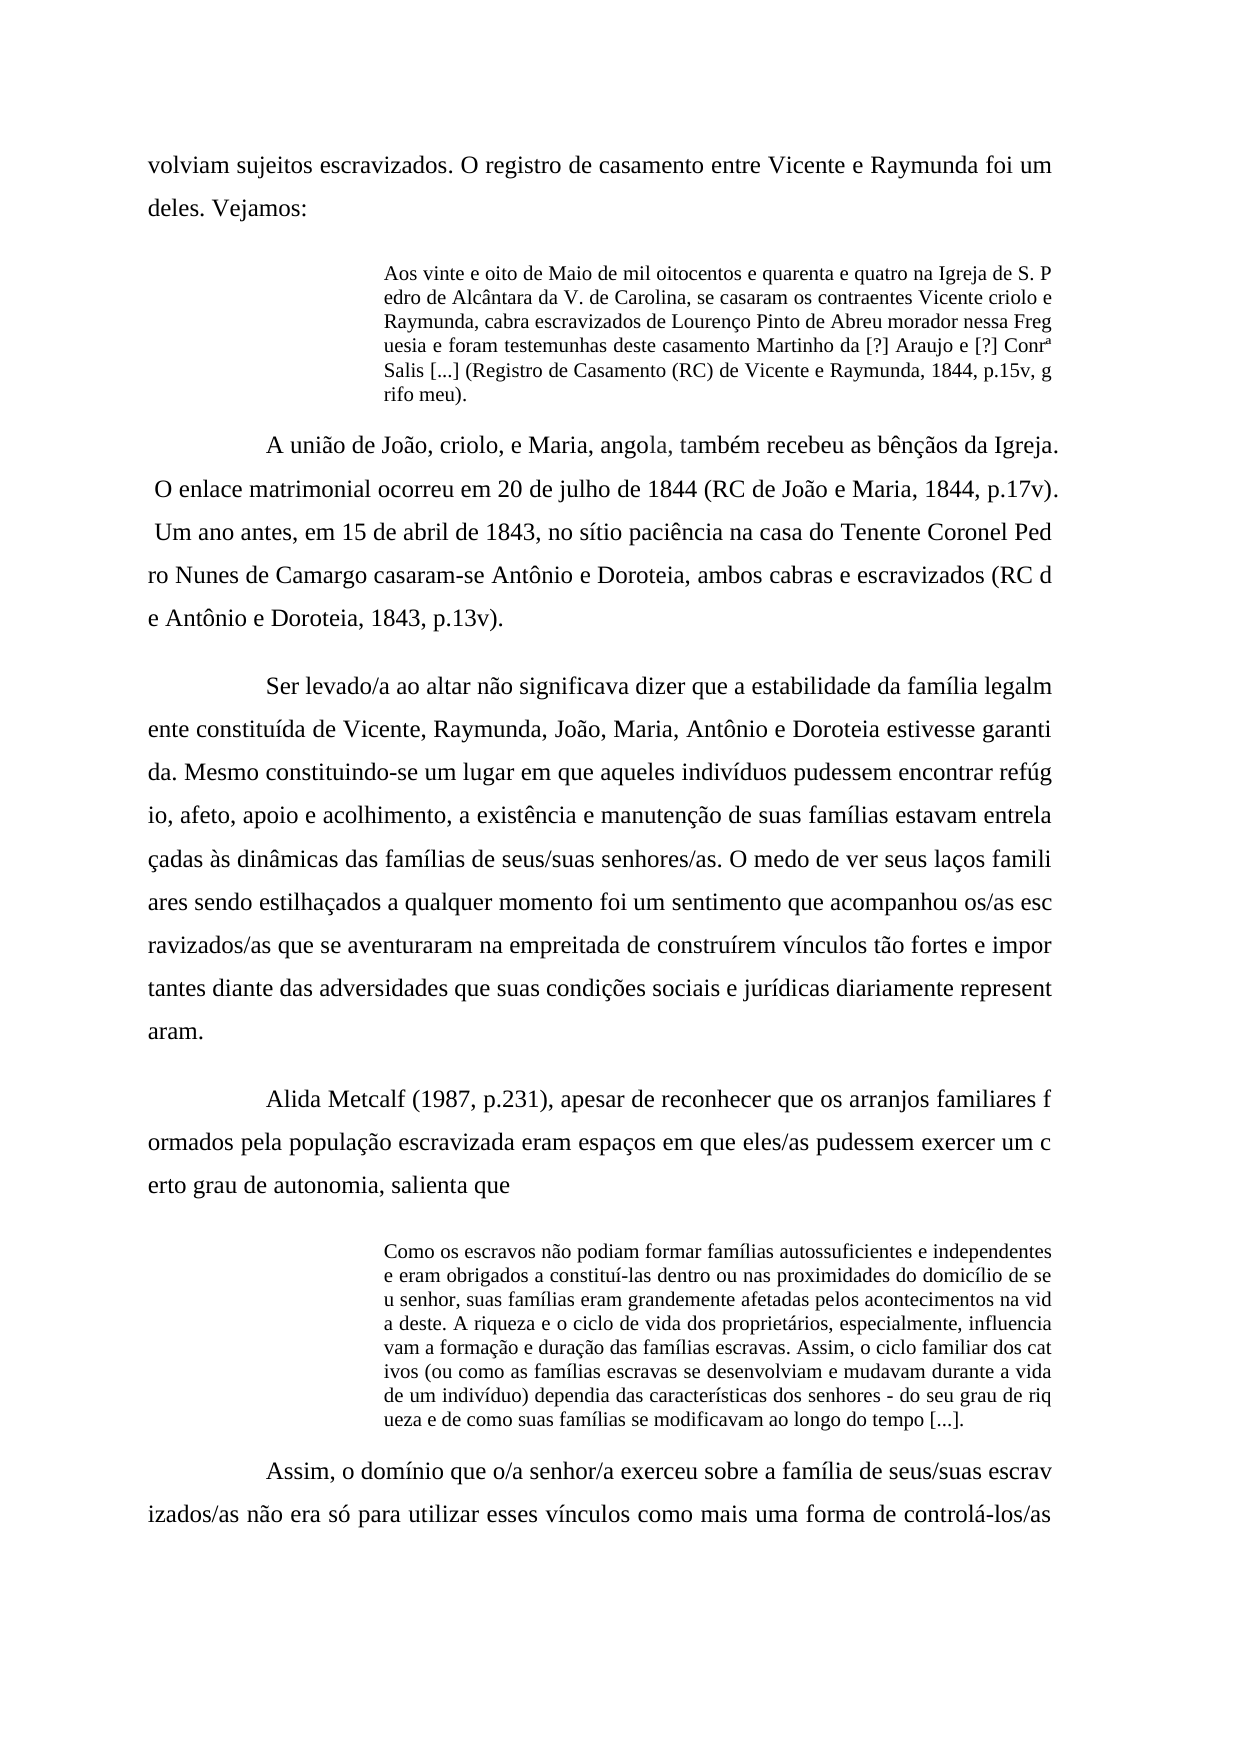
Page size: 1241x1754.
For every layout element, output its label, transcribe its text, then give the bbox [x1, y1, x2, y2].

text Como os escravos não podiam formar famílias autossuficientes e independentes e eram obrigados a constituí-las dentro ou nas proximidades do domicílio de seu senhor, suas famílias eram grandemente afetadas pelos acontecimentos na vida deste. A riqueza e o ciclo de vida dos proprietários, especialmente, influenciavam a formação e duração das famílias escravas. Assim, o ciclo familiar dos cativos (ou como as famílias escravas se desenvolviam e mudavam durante a vida de um indivíduo) dependia das características dos senhores - do seu grau de riqueza e de como suas famílias se modificavam ao longo do tempo [...]. [384, 1239, 1053, 1431]
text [148, 150, 1053, 222]
text Ser levado/a ao altar não significava dizer que a estabilidade da família legalmente constituída de Vicente, Raymunda, João, Maria, Antônio e Doroteia estivesse garantida. Mesmo constituindo-se um lugar em que aqueles indivíduos pudessem encontrar refúgio, afeto, apoio e acolhimento, a existência e manutenção de suas famílias estavam entrelaçadas às dinâmicas das famílias de seus/suas senhores/as. O medo de ver seus laços familiares sendo estilhaçados a qualquer momento foi um sentimento que acompanhou os/as escravizados/as que se aventuraram na empreitada de construírem vínculos tão fortes e importantes diante das adversidades que suas condições sociais e jurídicas diariamente representaram. [148, 671, 1053, 1045]
text Alida Metcalf (1987, p.231), apesar de reconhecer que os arranjos familiares formados pela população escravizada eram espaços em que eles/as pudessem exercer um certo grau de autonomia, salienta que [148, 1084, 1053, 1199]
text Aos vinte e oito de Maio de mil oitocentos e quarenta e quatro na Igreja de S. Pedro de Alcântara da V. de Carolina, se casaram os contraentes Vicente criolo e Raymunda, cabra escravizados de Lourenço Pinto de Abreu morador nessa Freguesia e foram testemunhas deste casamento Martinho da [?] Araujo e [?] Conrª Salis [...] (Registro de Casamento (RC) de Vicente e Raymunda, 1844, p.15v, grifo meu). [384, 261, 1053, 406]
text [148, 1456, 1053, 1528]
text A união de João, criolo, e Maria, angola, também recebeu as bênçãos da Igreja. O enlace matrimonial ocorreu em 20 de julho de 1844 (RC de João e Maria, 1844, p.17v). Um ano antes, em 15 de abril de 1843, no sítio paciência na casa do Tenente Coronel Pedro Nunes de Camargo casaram-se Antônio e Doroteia, ambos cabras e escravizados (RC de Antônio e Doroteia, 1843, p.13v). [148, 431, 1053, 632]
